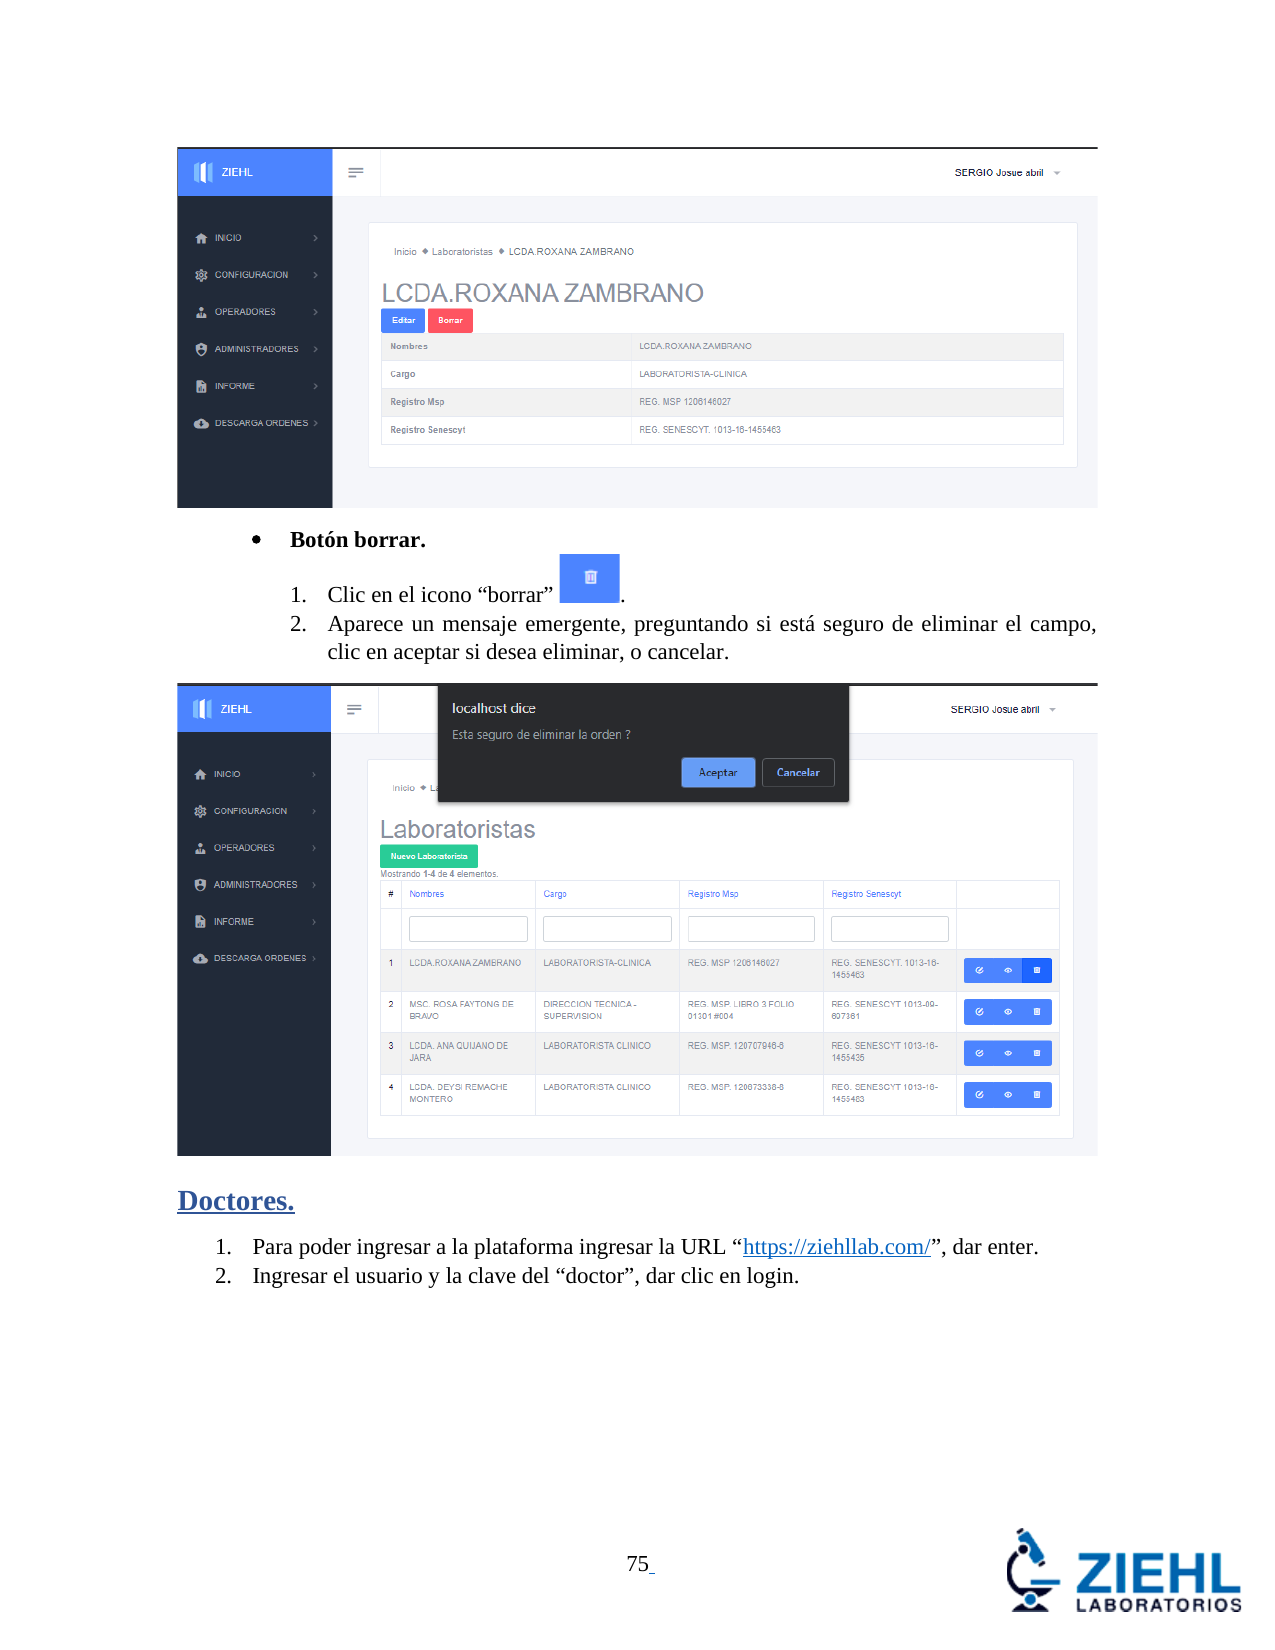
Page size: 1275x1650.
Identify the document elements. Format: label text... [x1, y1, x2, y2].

list Para poder ingresar a la plataforma ingresar la URL “https://ziehllab.com/”, dar enter. [215, 1233, 1098, 1259]
list Aparece un mensaje emergente, preguntando si está seguro de eliminar el campo, clic en aceptar si desea eliminar, o cancelar. [290, 610, 1098, 665]
subtitle Doctores. [177, 1183, 1098, 1216]
list Ingresar el usuario y la clave del “doctor”, dar clic en login. [215, 1262, 1098, 1288]
list Botón borrar. [252, 526, 1098, 552]
list Clic en el icono “borrar” . [290, 554, 1098, 608]
picture [1007, 1528, 1242, 1612]
